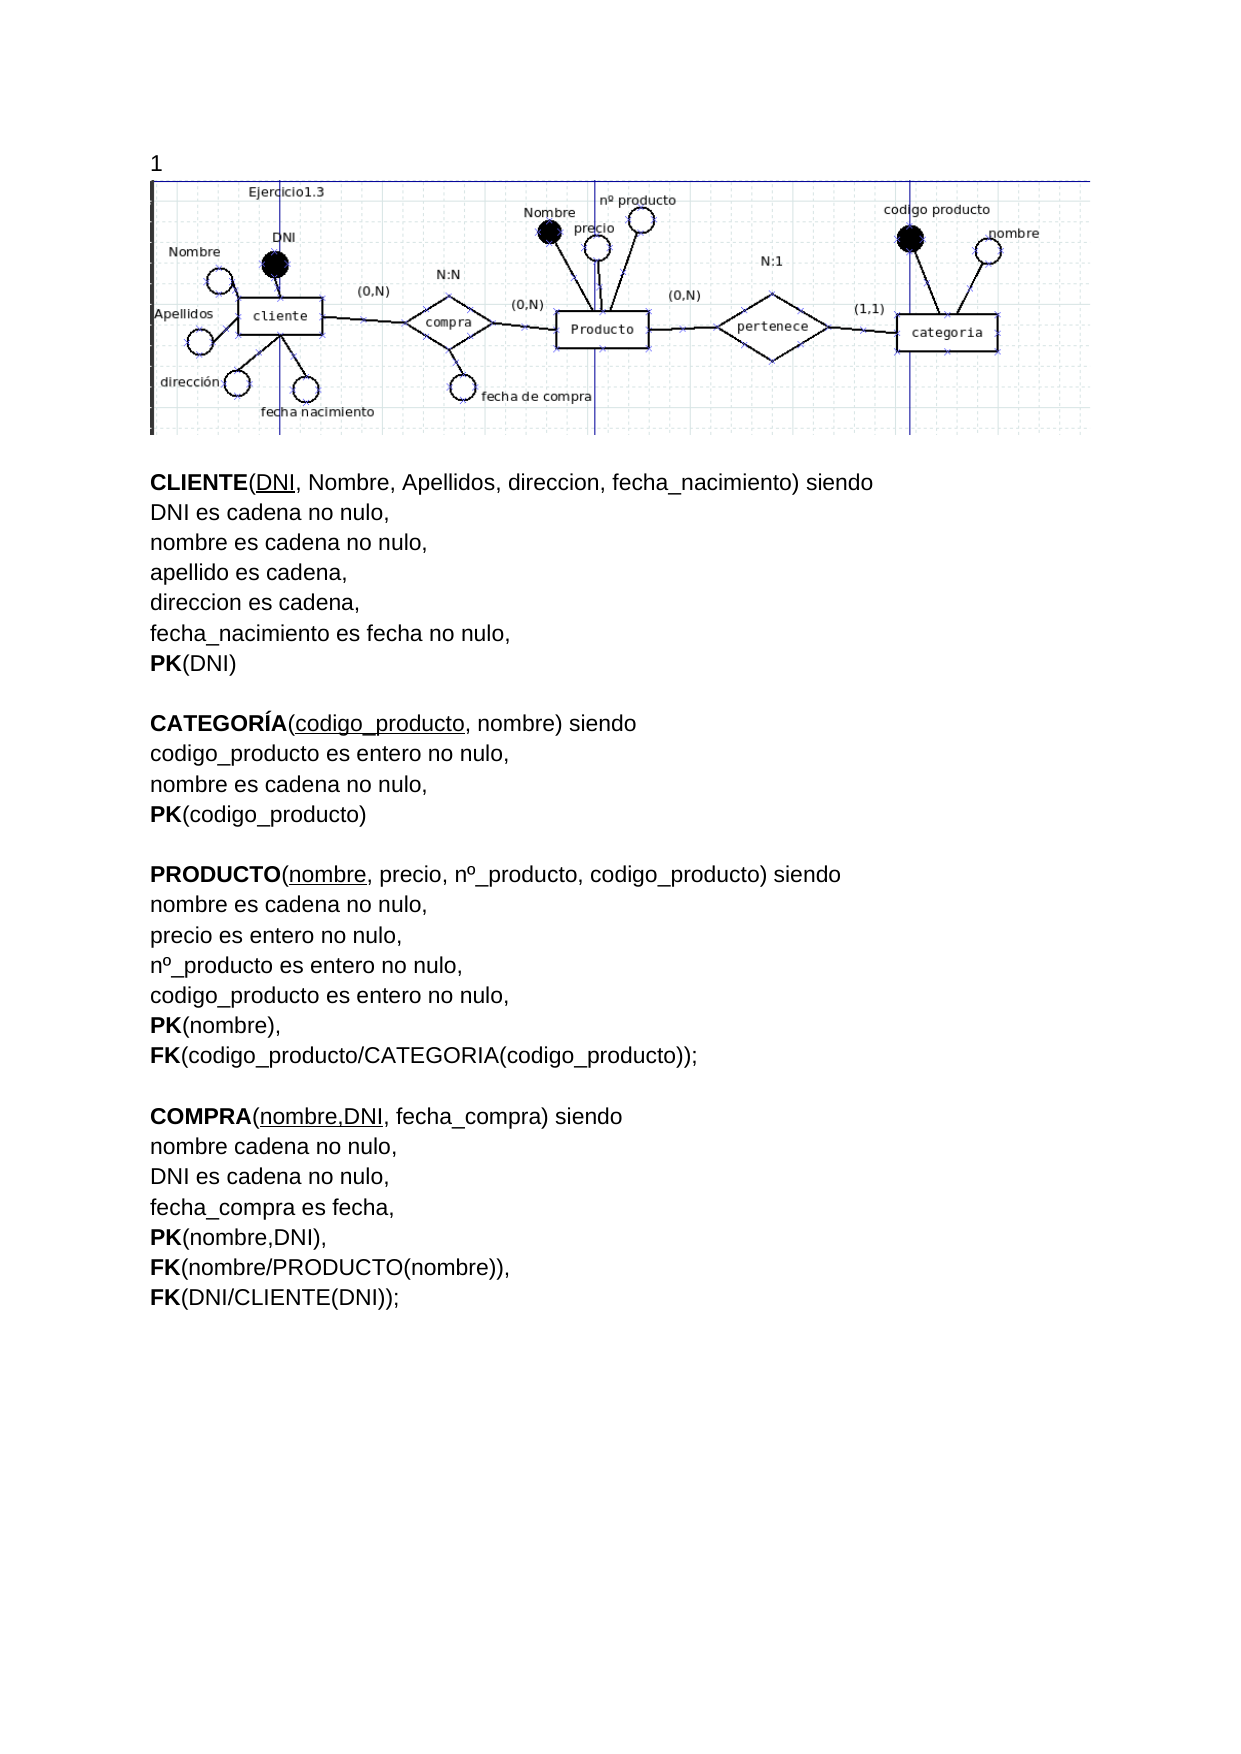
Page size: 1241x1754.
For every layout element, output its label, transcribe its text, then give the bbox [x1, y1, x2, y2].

text CLIENTE(DNI, Nombre, Apellidos, direccion, fecha_nacimiento) siendo [150, 468, 1090, 495]
text fecha_nacimiento es fecha no nulo, [150, 619, 1090, 646]
text precio es entero no nulo, [150, 922, 1090, 948]
text nombre es cadena no nulo, [150, 771, 1090, 797]
text nº_producto es entero no nulo, [150, 952, 1090, 978]
text apellido es cadena, [150, 559, 1090, 585]
text DNI es cadena no nulo, [150, 1163, 1090, 1189]
text codigo_producto es entero no nulo, [150, 982, 1090, 1008]
text FK(codigo_producto/CATEGORIA(codigo_producto)); [150, 1042, 1090, 1069]
text PK(DNI) [150, 650, 1090, 676]
picture [150, 180, 1091, 435]
text PK(nombre), [150, 1012, 1090, 1038]
text 1 [150, 150, 1090, 176]
text nombre es cadena no nulo, [150, 529, 1090, 555]
text nombre cadena no nulo, [150, 1133, 1090, 1159]
text DNI es cadena no nulo, [150, 499, 1090, 525]
text codigo_producto es entero no nulo, [150, 740, 1090, 767]
text PK(codigo_producto) [150, 801, 1090, 827]
text PK(nombre,DNI), [150, 1224, 1090, 1250]
text nombre es cadena no nulo, [150, 891, 1090, 918]
text COMPRA(nombre,DNI, fecha_compra) siendo [150, 1103, 1090, 1129]
text CATEGORÍA(codigo_producto, nombre) siendo [150, 710, 1090, 736]
text FK(nombre/PRODUCTO(nombre)), [150, 1254, 1090, 1280]
text PRODUCTO(nombre, precio, nº_producto, codigo_producto) siendo [150, 861, 1090, 887]
text fecha_compra es fecha, [150, 1193, 1090, 1220]
text direccion es cadena, [150, 589, 1090, 616]
text FK(DNI/CLIENTE(DNI)); [150, 1284, 1090, 1310]
